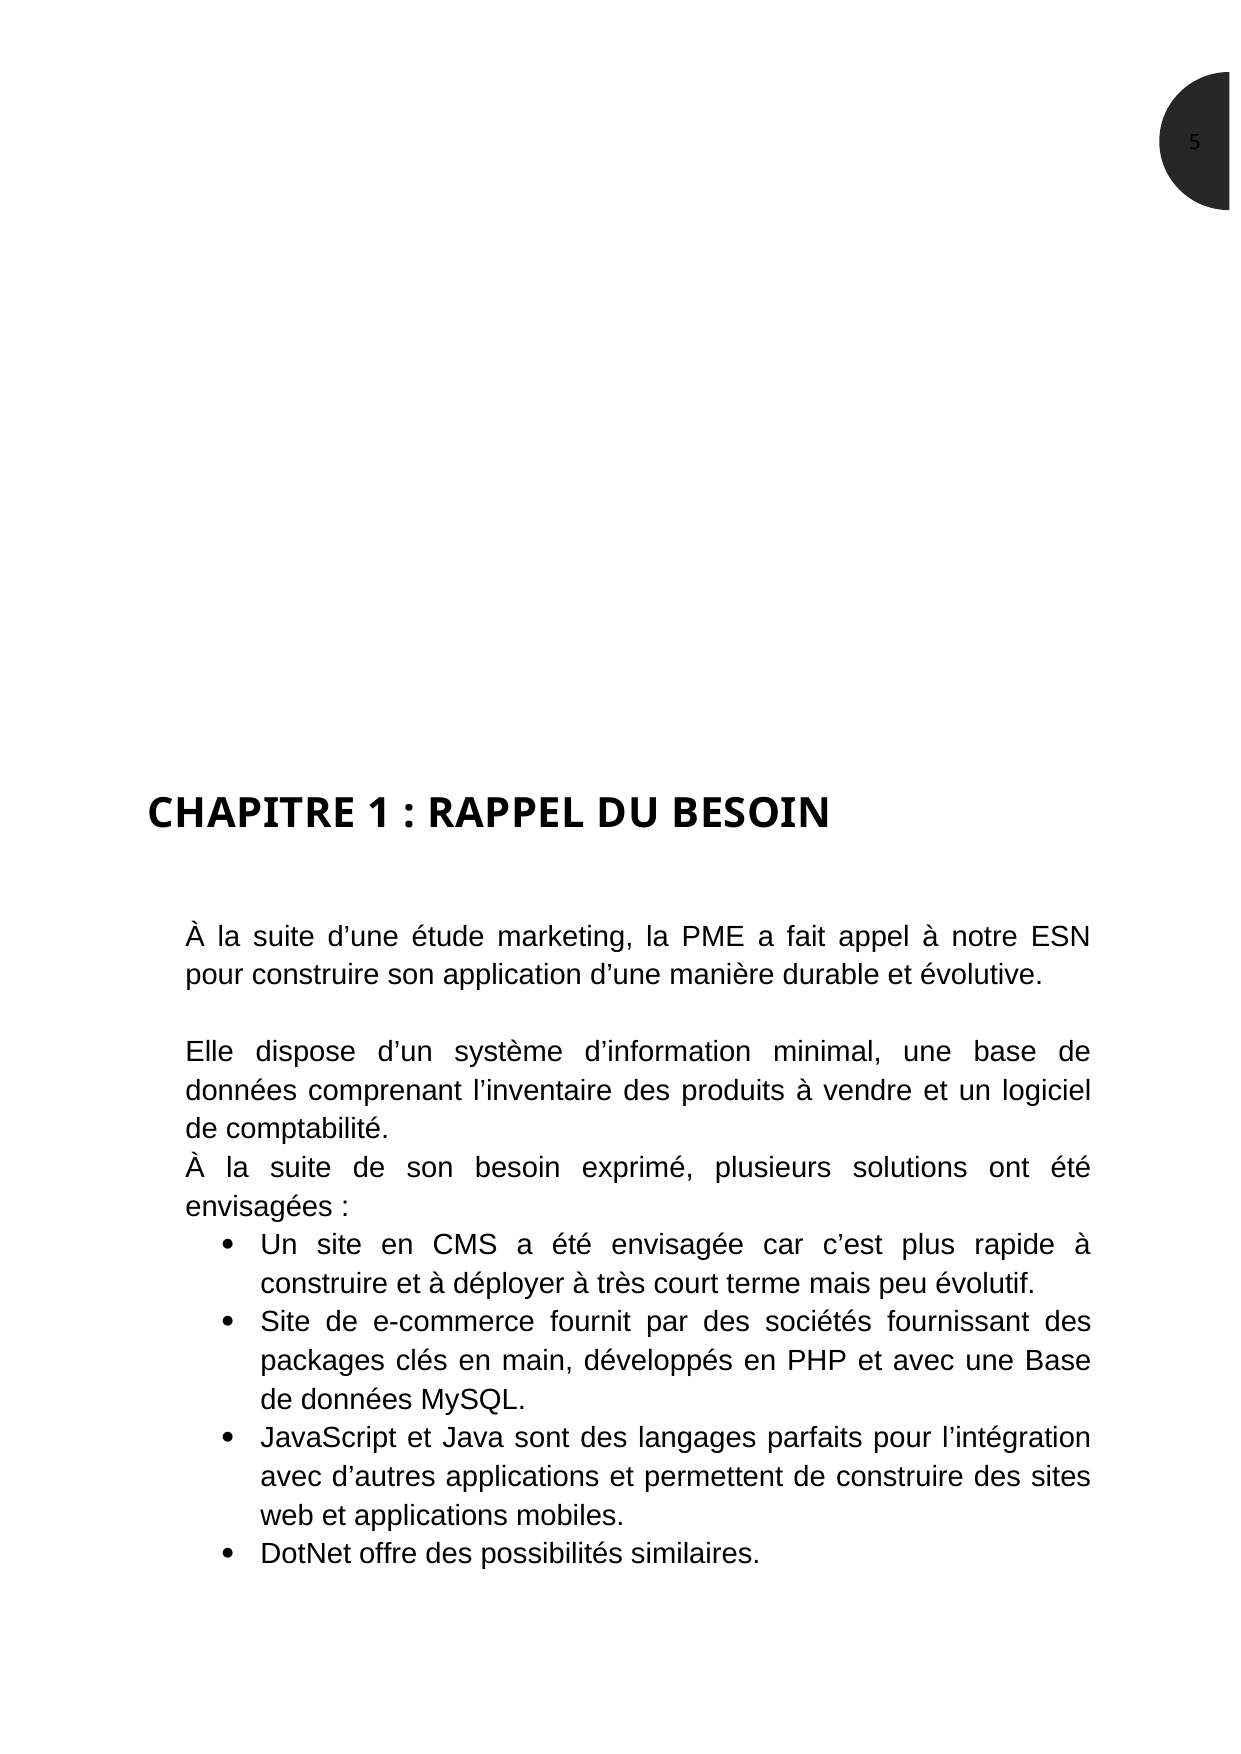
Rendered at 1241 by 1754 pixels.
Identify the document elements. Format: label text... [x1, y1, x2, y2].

list À la suite de son besoin exprimé, plusieurs solutions ont été envisagées : [185, 1150, 1092, 1222]
list DotNet offre des possibilités similaires. [223, 1536, 1092, 1570]
list Un site en CMS a été envisagée car c’est plus rapide à construire et à déployer à très court terme mais peu évolutif. [223, 1227, 1092, 1299]
subtitle CHAPITRE 1 : RAPPEL DU BESOIN [148, 783, 1092, 840]
list Site de e-commerce fournit par des sociétés fournissant des packages clés en main, développés en PHP et avec une Base de données MySQL. [223, 1304, 1092, 1415]
list JavaScript et Java sont des langages parfaits pour l’intégration avec d’autres applications et permettent de construire des sites web et applications mobiles. [223, 1420, 1092, 1531]
list Elle dispose d’un système d’information minimal, une base de données comprenant l’inventaire des produits à vendre et un logiciel de comptabilité. [185, 1034, 1092, 1145]
list À la suite d’une étude marketing, la PME a fait appel à notre ESN pour construire son application d’une manière durable et évolutive. [185, 919, 1092, 991]
